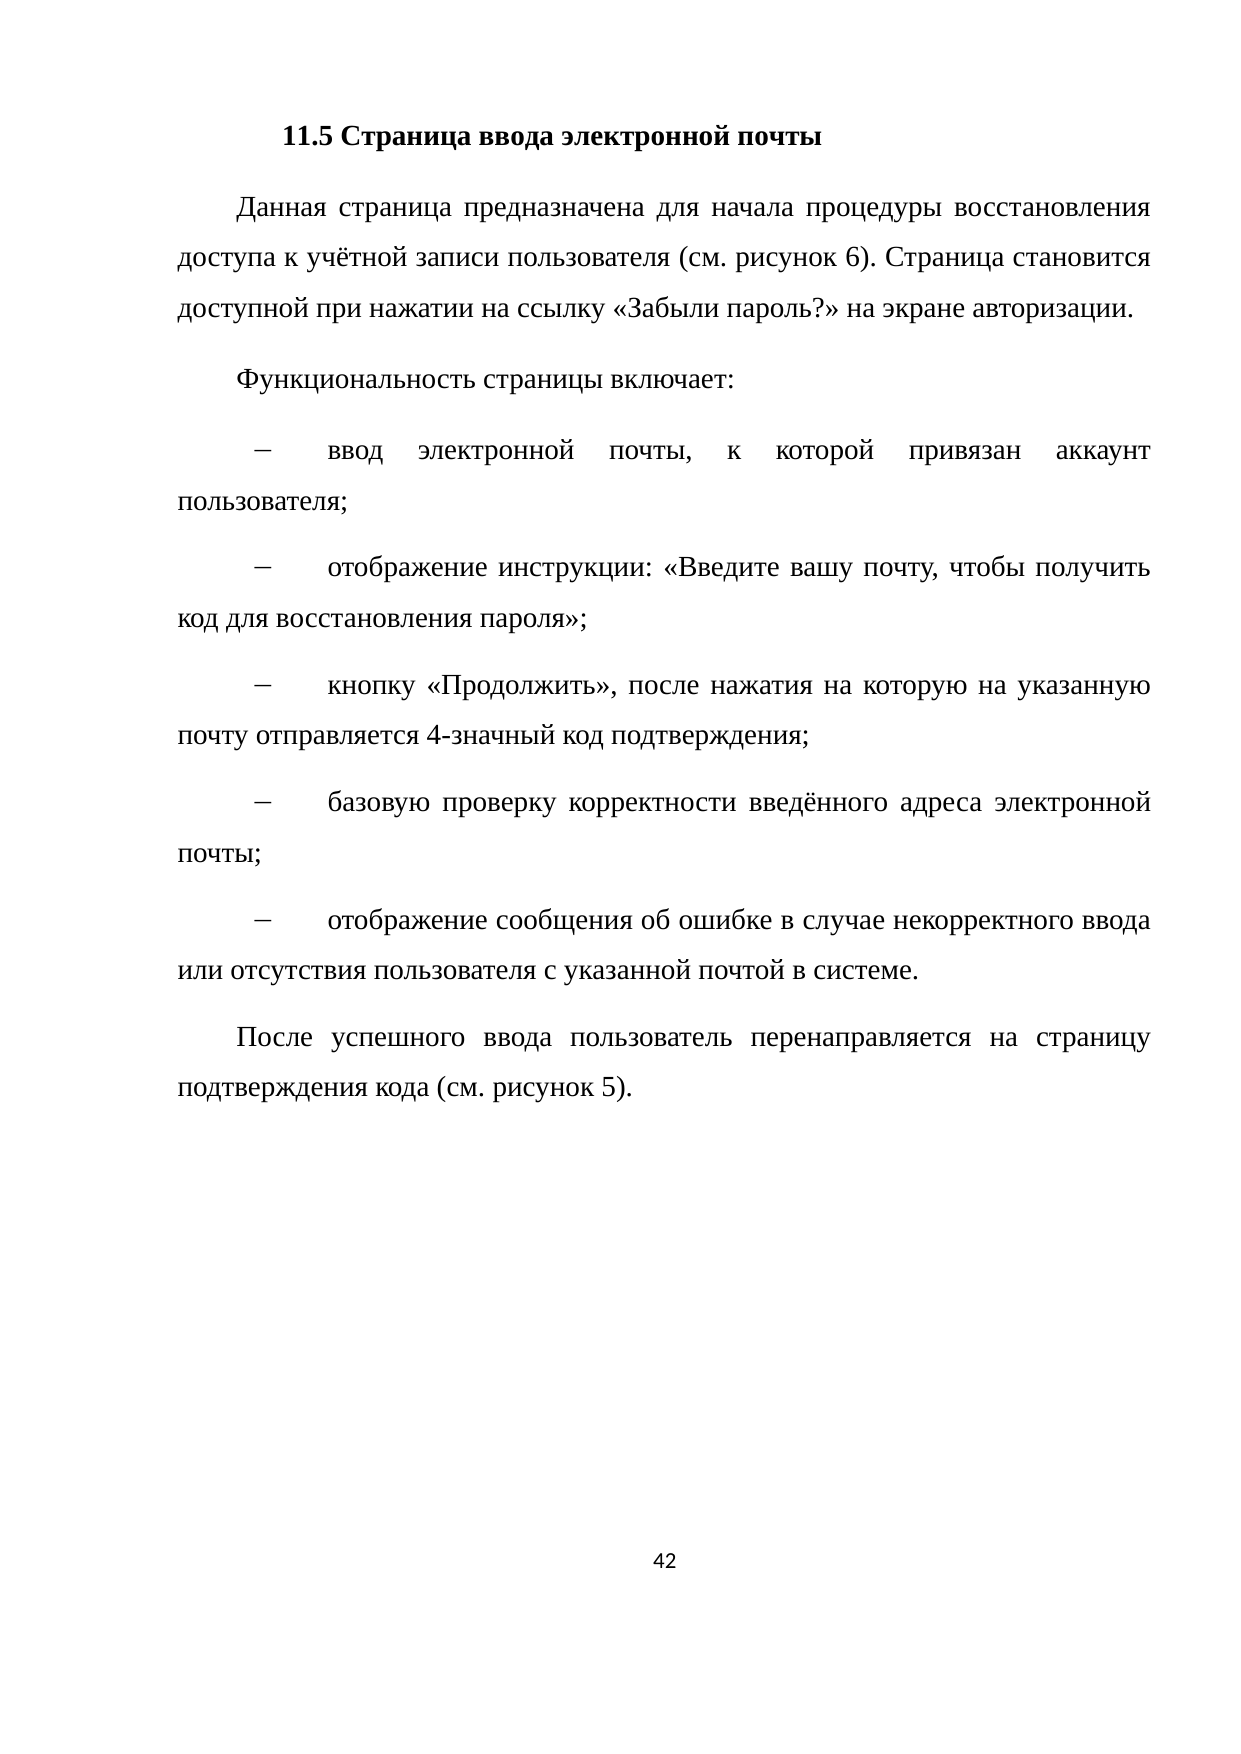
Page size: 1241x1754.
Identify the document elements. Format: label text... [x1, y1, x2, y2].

text ввод электронной почты, к которой привязан аккаунт пользователя; [177, 432, 1152, 516]
text кнопку «Продолжить», после нажатия на которую на указанную почту отправляется 4-значный код подтверждения; [177, 667, 1152, 751]
text отображение инструкции: «Введите вашу почту, чтобы получить код для восстановления пароля»; [177, 549, 1152, 633]
text Страница ввода электронной почты [282, 118, 1152, 152]
text Данная страница предназначена для начала процедуры восстановления доступа к учётной записи пользователя (см. рисунок 6). Страница становится доступной при нажатии на ссылку «Забыли пароль?» на экране авторизации. [177, 189, 1152, 323]
text Функциональность страницы включает: [177, 361, 1152, 394]
text отображение сообщения об ошибке в случае некорректного ввода или отсутствия пользователя с указанной почтой в системе. [177, 902, 1152, 986]
text базовую проверку корректности введённого адреса электронной почты; [177, 784, 1152, 868]
text После успешного ввода пользователь перенаправляется на страницу подтверждения кода (см. рисунок 5). [177, 1019, 1152, 1103]
